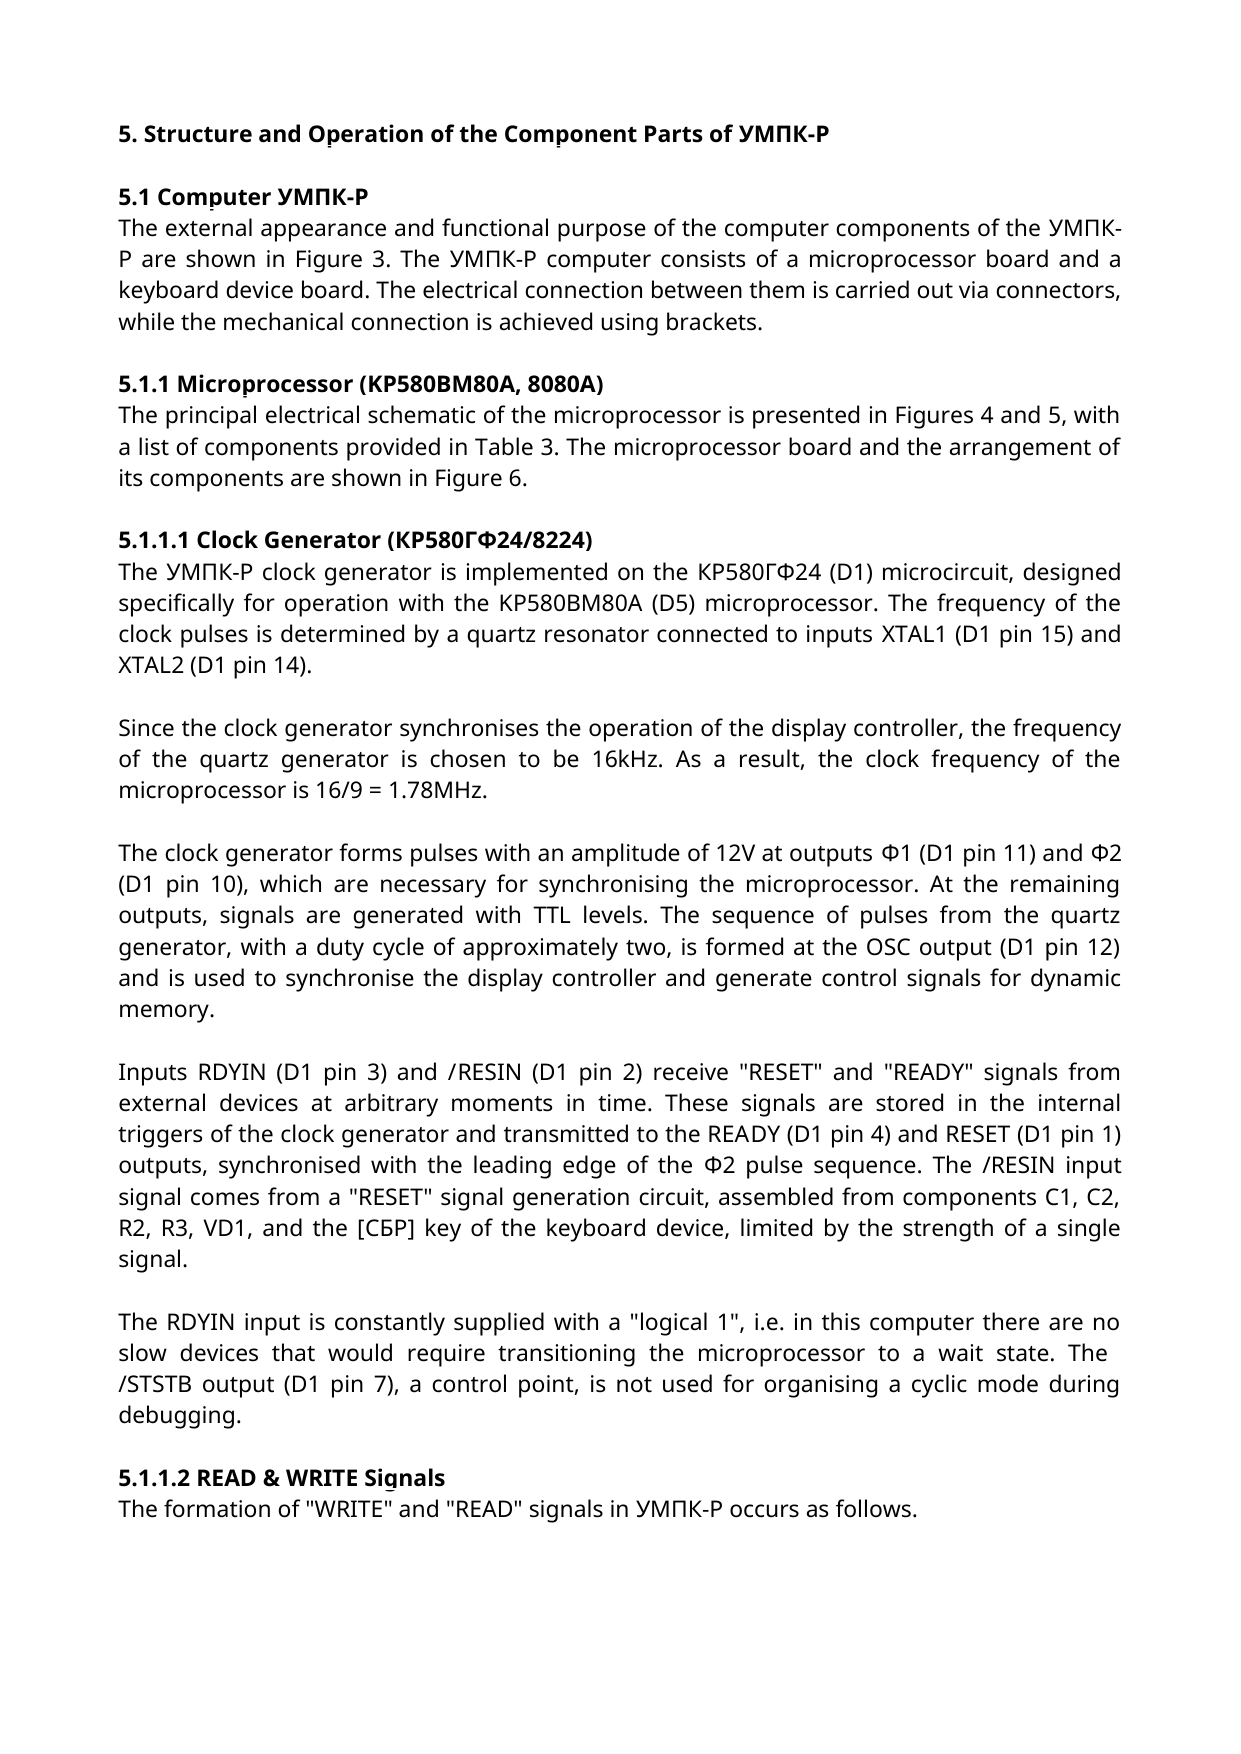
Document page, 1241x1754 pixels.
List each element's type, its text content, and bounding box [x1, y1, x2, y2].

text Inputs RDYIN (D1 pin 3) and /RESIN (D1 pin 2) receive "RESET" and "READY" signals from external devices at arbitrary moments in time. These signals are stored in the internal triggers of the clock generator and transmitted to the READY (D1 pin 4) and RESET (D1 pin 1) outputs, synchronised with the leading edge of the Ф2 pulse sequence. The /RESIN input signal comes from a "RESET" signal generation circuit, assembled from components C1, C2, R2, R3, VD1, and the [СБР] key of the keyboard device, limited by the strength of a single signal. [118, 1056, 1122, 1274]
text The clock generator forms pulses with an amplitude of 12V at outputs Ф1 (D1 pin 11) and Ф2 (D1 pin 10), which are necessary for synchronising the microprocessor. At the remaining outputs, signals are generated with TTL levels. The sequence of pulses from the quartz generator, with a duty cycle of approximately two, is formed at the OSC output (D1 pin 12) and is used to synchronise the display controller and generate control signals for dynamic memory. [118, 837, 1122, 1024]
text The УМПК-Р clock generator is implemented on the КР580ГФ24 (D1) microcircuit, designed specifically for operation with the KP580BM80A (D5) microprocessor. The frequency of the clock pulses is determined by a quartz resonator connected to inputs XTAL1 (D1 pin 15) and XTAL2 (D1 pin 14). [118, 556, 1122, 681]
text The formation of "WRITE" and "READ" signals in УМПК-Р occurs as follows. [118, 1493, 1122, 1524]
text 5.1.1 Microprocessor (KP580BM80A, 8080A) [118, 368, 1122, 399]
text 5.1 Computer УМПК-Р [118, 181, 1122, 212]
text 5. Structure and Operation of the Component Parts of УМПК-Р [118, 118, 1122, 149]
text 5.1.1.2 READ & WRITE Signals [118, 1462, 1122, 1493]
text The principal electrical schematic of the microprocessor is presented in Figures 4 and 5, with a list of components provided in Table 3. The microprocessor board and the arrangement of its components are shown in Figure 6. [118, 399, 1122, 493]
text Since the clock generator synchronises the operation of the display controller, the frequency of the quartz generator is chosen to be 16kHz. As a result, the clock frequency of the microprocessor is 16/9 = 1.78MHz. [118, 712, 1122, 806]
text The external appearance and functional purpose of the computer components of the УМПК-Р are shown in Figure 3. The УМПК-Р computer consists of a microprocessor board and a keyboard device board. The electrical connection between them is carried out via connectors, while the mechanical connection is achieved using brackets. [118, 212, 1122, 337]
text 5.1.1.1 Clock Generator (КР580ГФ24/8224) [118, 524, 1122, 556]
text The RDYIN input is constantly supplied with a "logical 1", i.e. in this computer there are no slow devices that would require transitioning the microprocessor to a wait state. The /STSTB output (D1 pin 7), a control point, is not used for organising a cyclic mode during debugging. [118, 1306, 1122, 1431]
